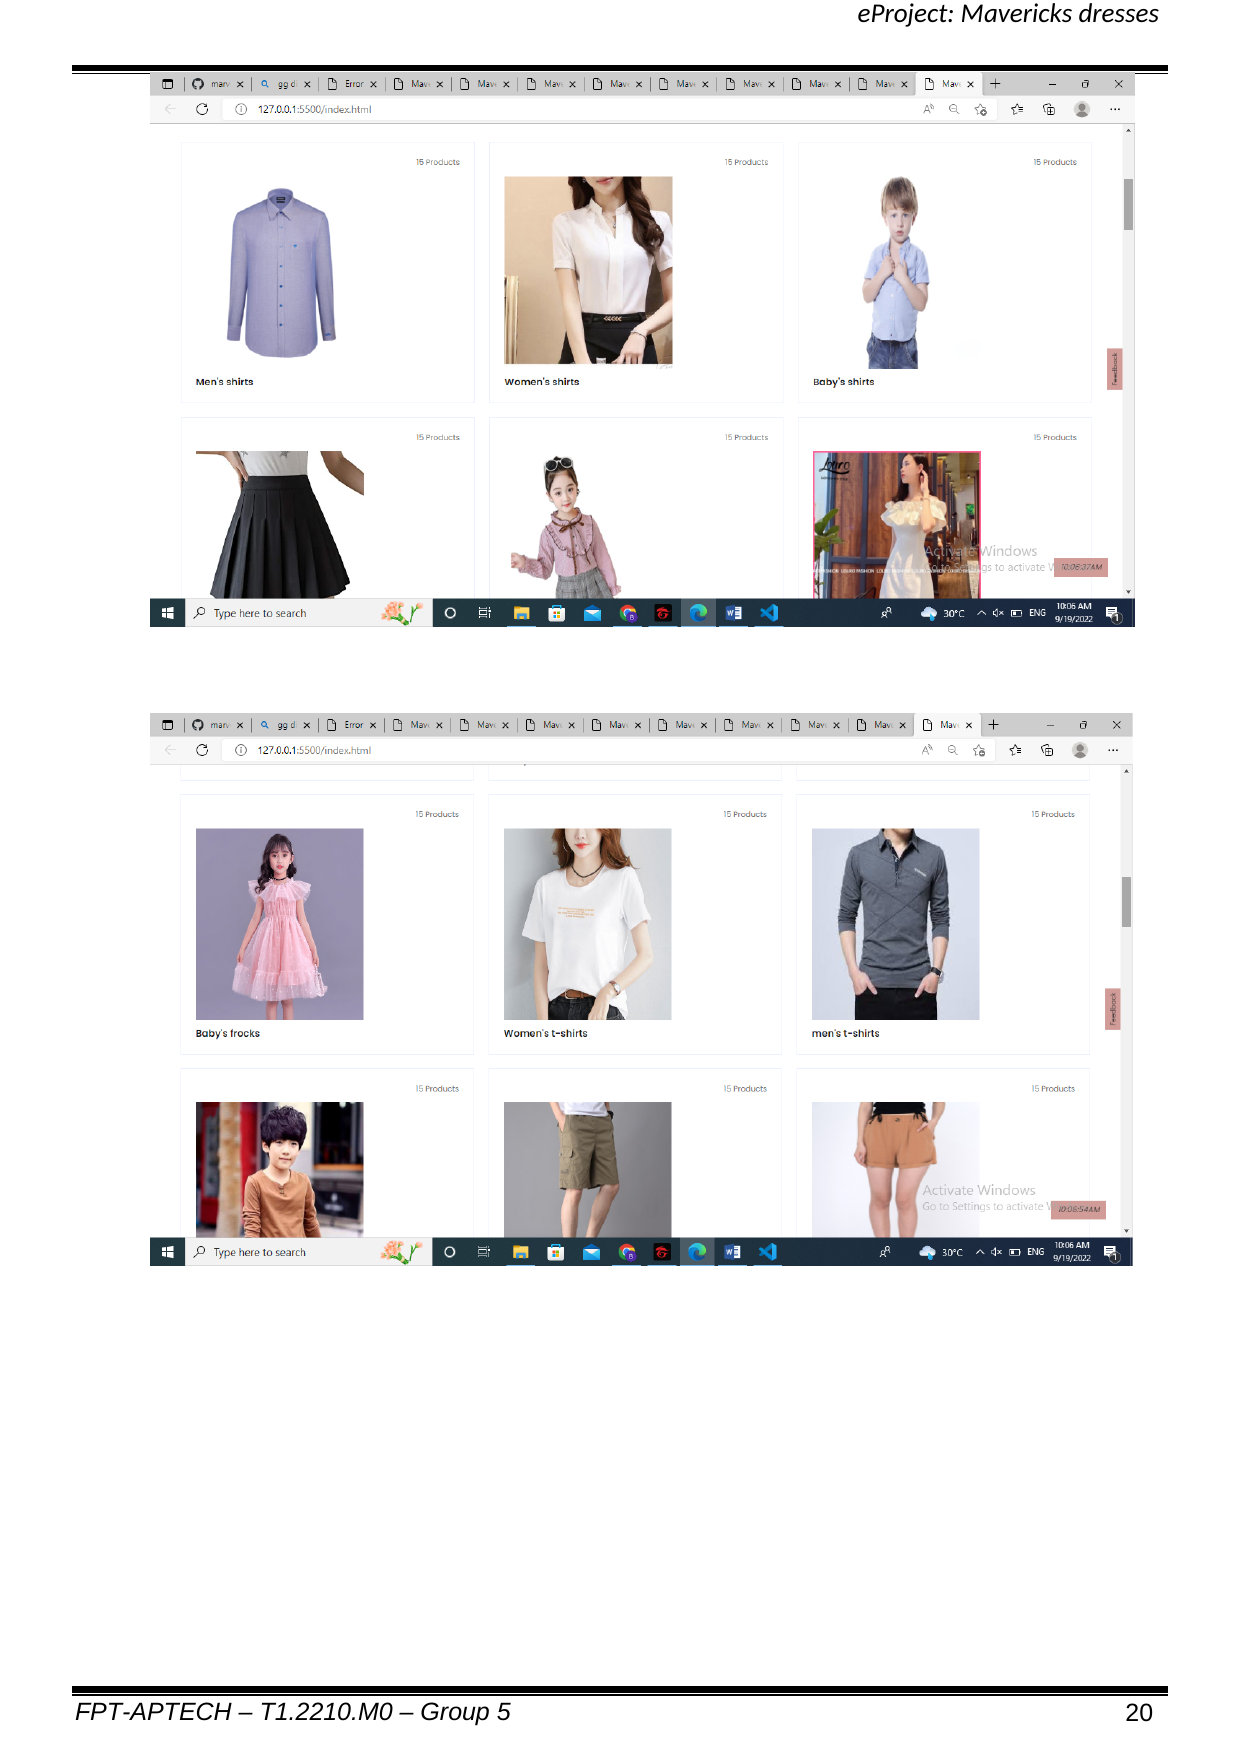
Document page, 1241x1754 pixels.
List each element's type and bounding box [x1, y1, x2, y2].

picture [150, 72, 1135, 627]
picture [150, 713, 1133, 1266]
